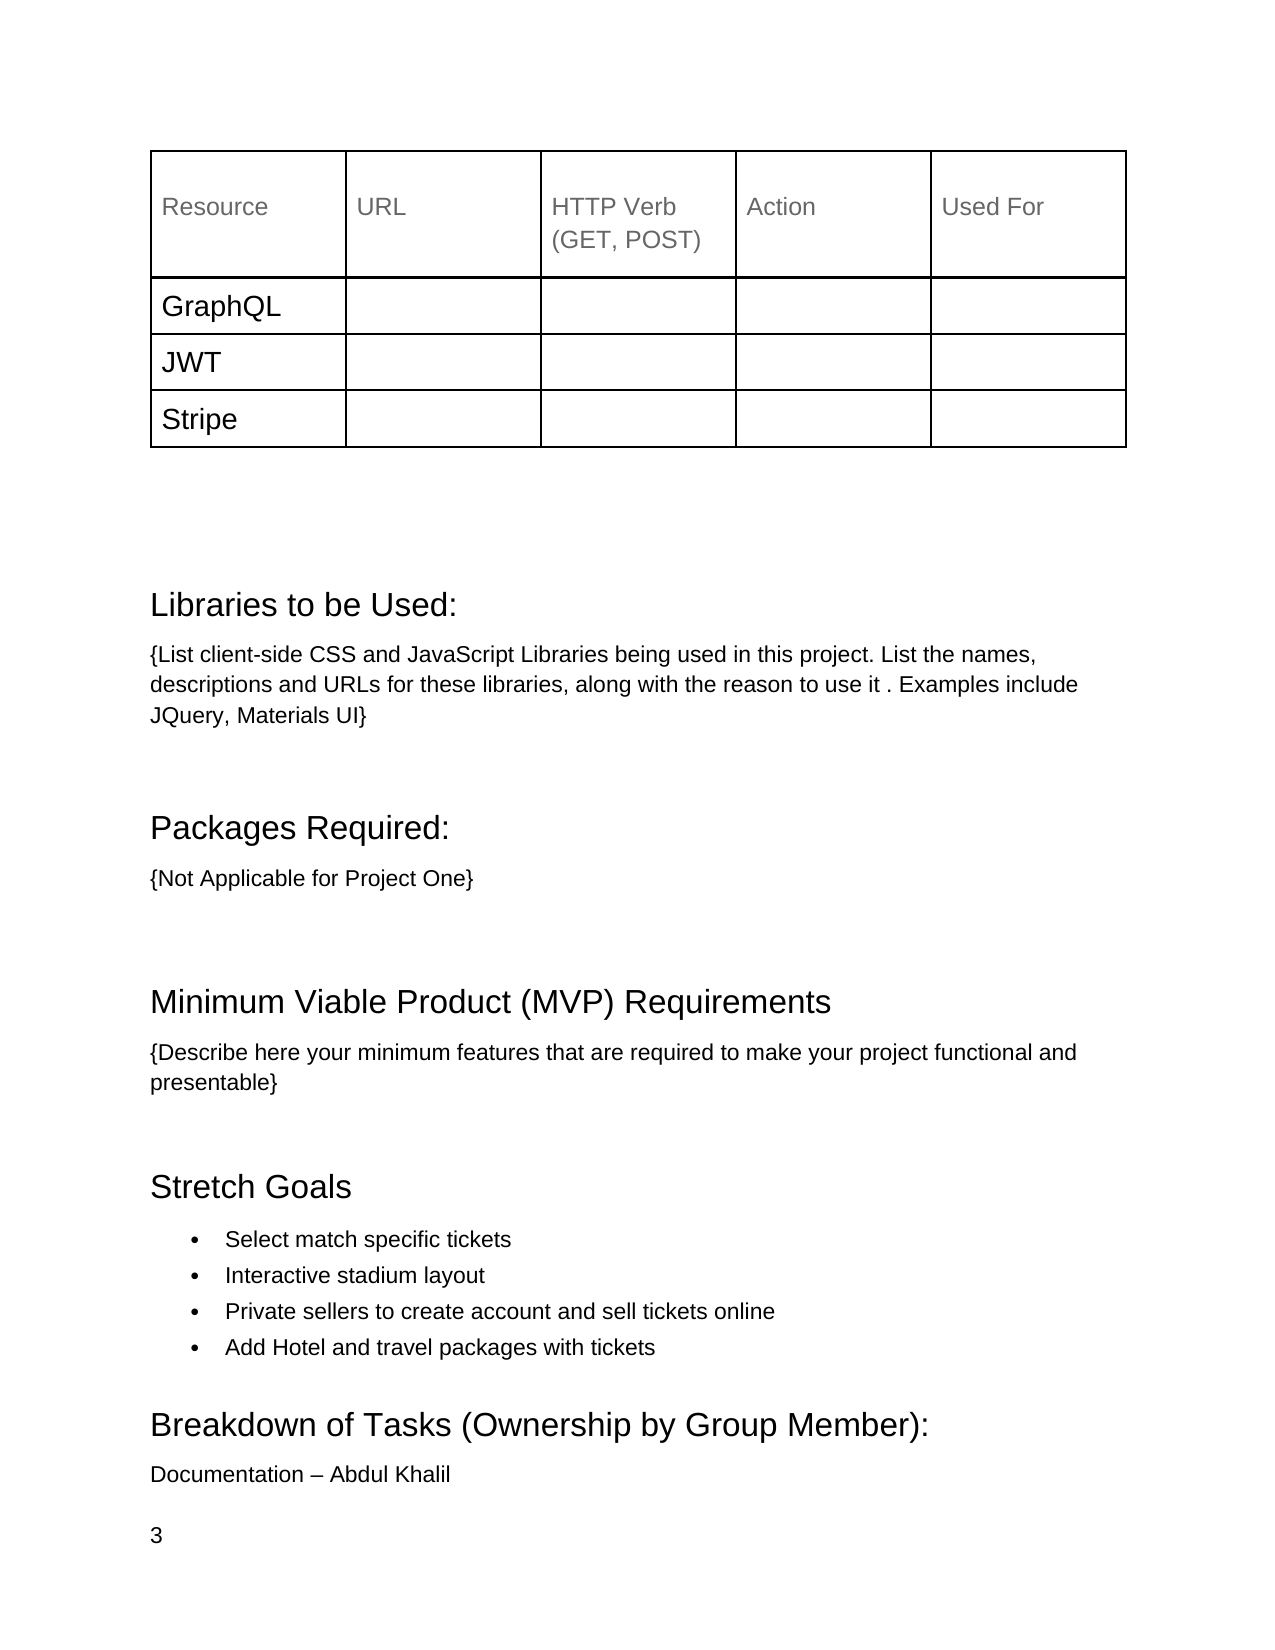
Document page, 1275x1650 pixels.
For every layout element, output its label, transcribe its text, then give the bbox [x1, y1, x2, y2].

text {List client-side CSS and JavaScript Libraries being used in this project. List the names, descriptions and URLs for these libraries, along with the reason to use it . Examples include JQuery, Materials UI} [150, 641, 1125, 728]
table_header Action [737, 152, 930, 276]
table_header HTTP Verb (GET, POST) [542, 152, 735, 276]
list Interactive stadium layout [187, 1259, 1125, 1291]
table_cell [932, 391, 1125, 446]
table_cell [542, 391, 735, 446]
list Add Hotel and travel packages with tickets [187, 1331, 1125, 1362]
table_cell [347, 279, 540, 333]
table_cell [542, 279, 735, 333]
table_cell [932, 335, 1125, 389]
table_cell [737, 279, 930, 333]
table_header Used For [932, 152, 1125, 276]
table_cell [737, 335, 930, 389]
text {Describe here your minimum features that are required to make your project functional and presentable} [150, 1038, 1125, 1095]
table_cell [347, 391, 540, 446]
list Private sellers to create account and sell tickets online [187, 1295, 1125, 1326]
subtitle Stretch Goals [150, 1167, 1125, 1205]
subtitle Minimum Viable Product (MVP) Requirements [150, 982, 1125, 1020]
list Select match specific tickets [187, 1223, 1125, 1254]
table_cell [347, 335, 540, 389]
subtitle Packages Required: [150, 808, 1125, 846]
table_cell JWT [152, 335, 345, 389]
table_cell [737, 391, 930, 446]
subtitle Breakdown of Tasks (Ownership by Group Member): [150, 1404, 1125, 1443]
subtitle Libraries to be Used: [150, 584, 1125, 623]
table_cell Stripe [152, 391, 345, 446]
table_cell GraphQL [152, 279, 345, 333]
text Documentation – Abdul Khalil [150, 1461, 1125, 1488]
table_header Resource [152, 152, 345, 276]
table_cell [932, 279, 1125, 333]
table_header URL [347, 152, 540, 276]
text {Not Applicable for Project One} [150, 864, 1125, 891]
table_cell [542, 335, 735, 389]
